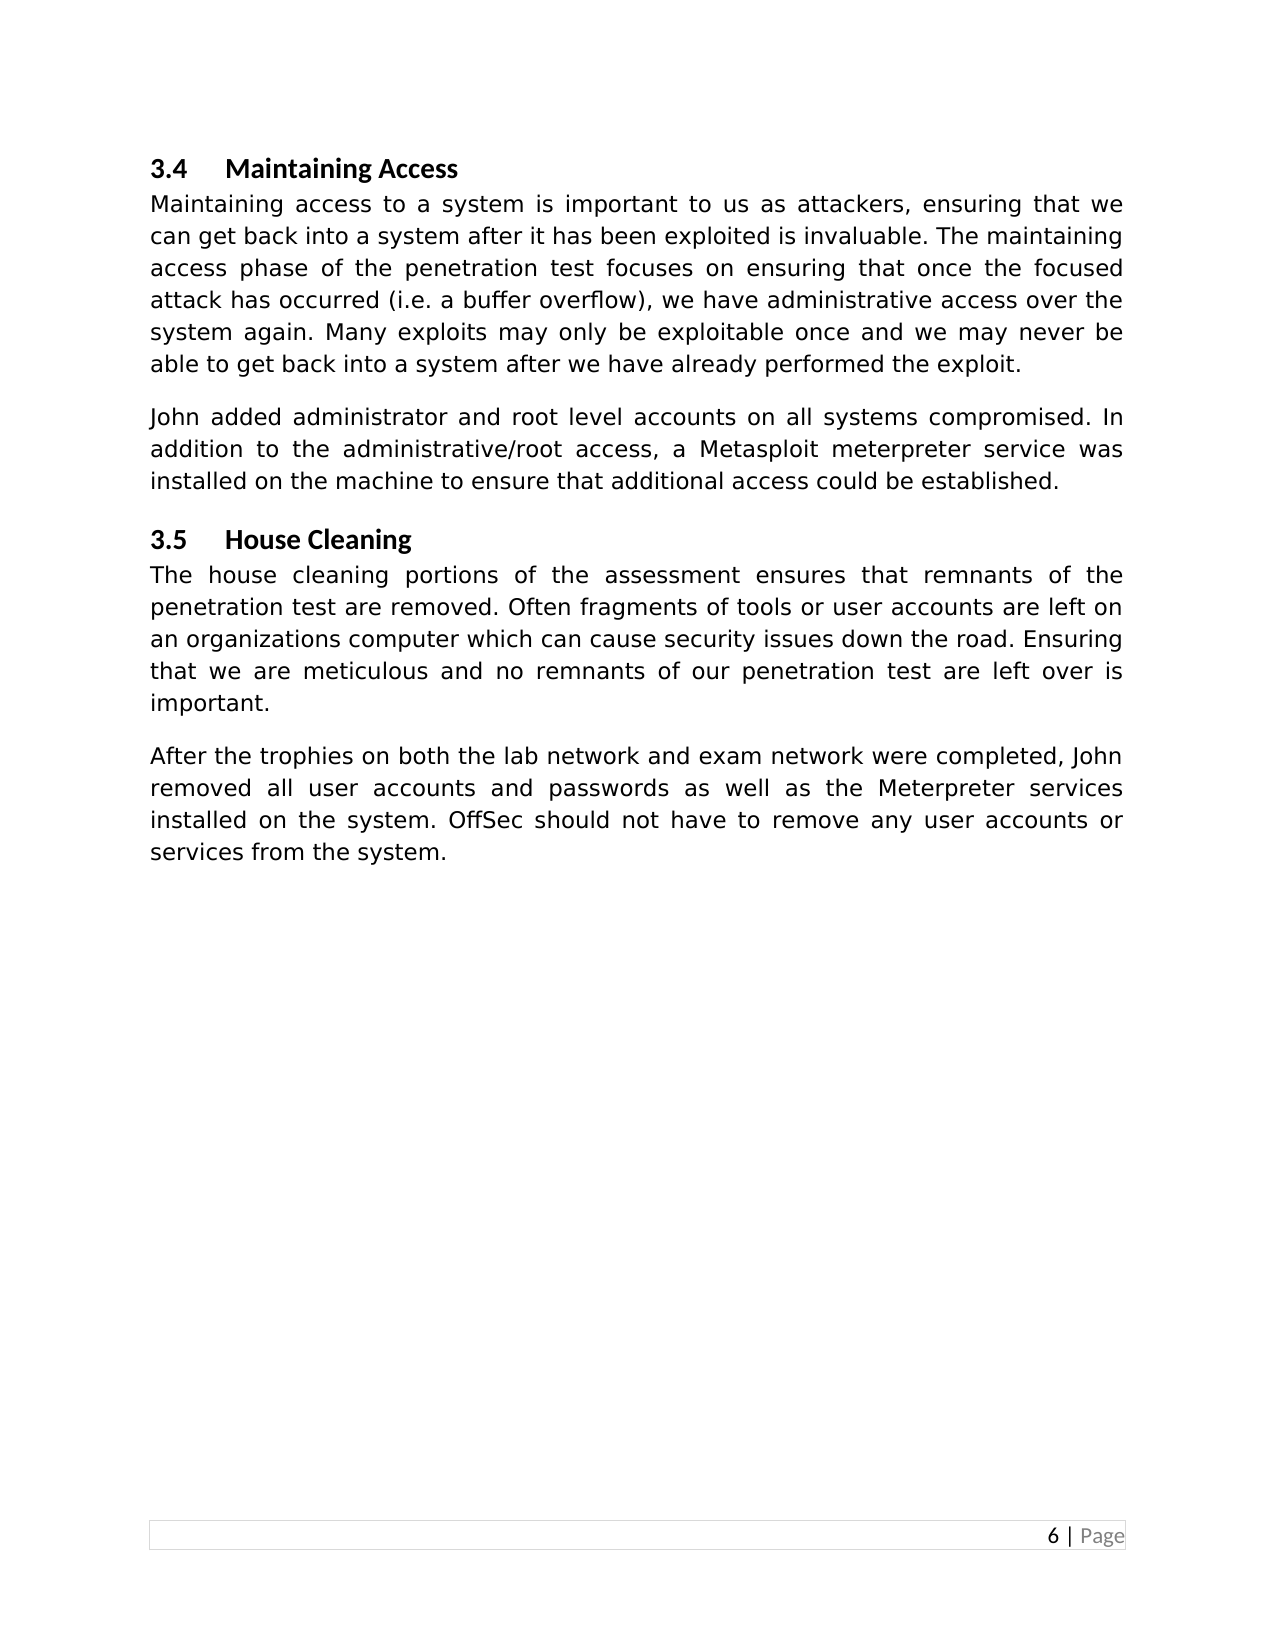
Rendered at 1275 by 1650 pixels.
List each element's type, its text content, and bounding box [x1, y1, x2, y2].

subtitle Maintaining Access [150, 150, 1125, 186]
text Maintaining access to a system is important to us as attackers, ensuring that we can get back into a system after it has been exploited is invaluable. The maintaining access phase of the penetration test focuses on ensuring that once the focused attack has occurred (i.e. a buffer overflow), we have administrative access over the system again. Many exploits may only be exploitable once and we may never be able to get back into a system after we have already performed the exploit. [150, 192, 1125, 378]
subtitle House Cleaning [150, 521, 1125, 557]
text John added administrator and root level accounts on all systems compromised. In addition to the administrative/root access, a Metasploit meterpreter service was installed on the machine to ensure that additional access could be established. [150, 404, 1125, 495]
text After the trophies on both the lab network and exam network were completed, John removed all user accounts and passwords as well as the Meterpreter services installed on the system. OffSec should not have to remove any user accounts or services from the system. [150, 743, 1125, 866]
text The house cleaning portions of the assessment ensures that remnants of the penetration test are removed. Often fragments of tools or user accounts are left on an organizations computer which can cause security issues down the road. Ensuring that we are meticulous and no remnants of our penetration test are left over is important. [150, 563, 1125, 717]
